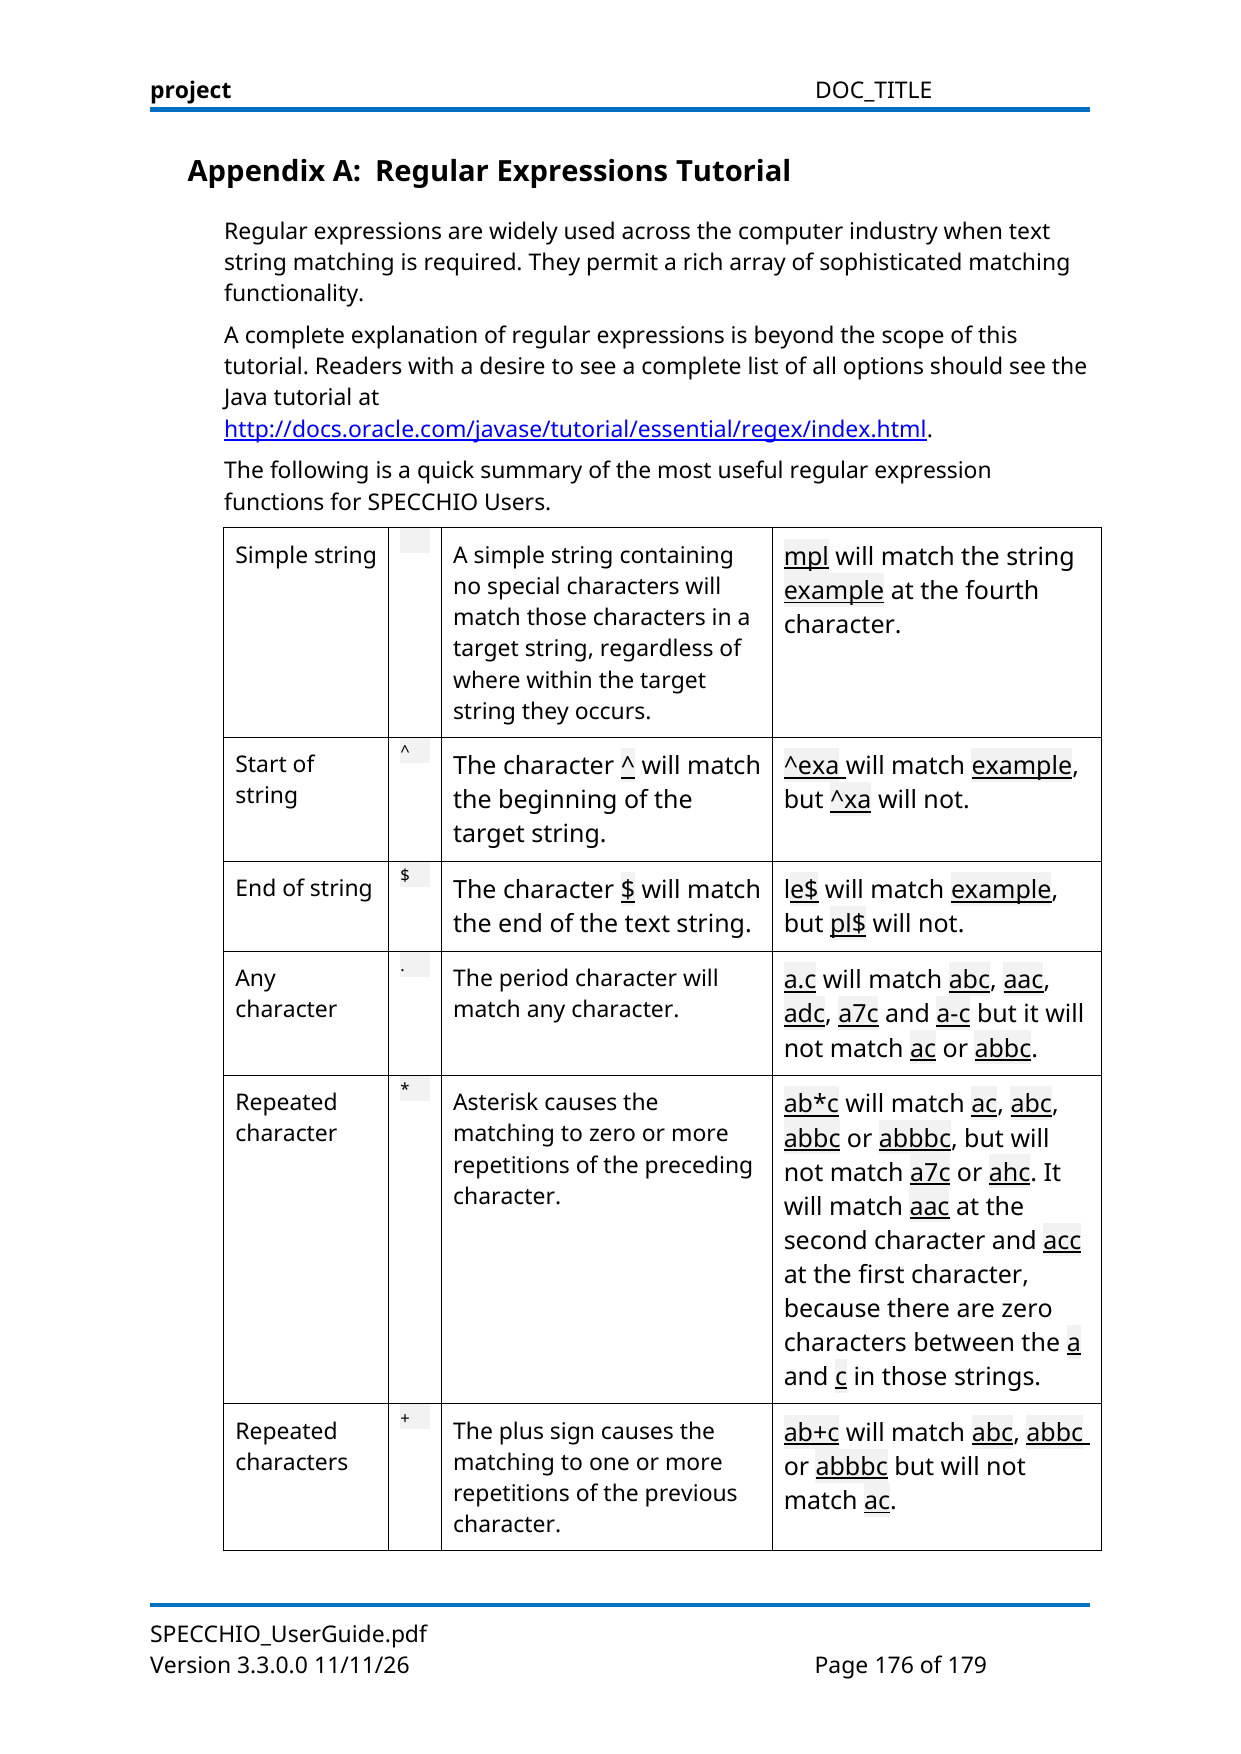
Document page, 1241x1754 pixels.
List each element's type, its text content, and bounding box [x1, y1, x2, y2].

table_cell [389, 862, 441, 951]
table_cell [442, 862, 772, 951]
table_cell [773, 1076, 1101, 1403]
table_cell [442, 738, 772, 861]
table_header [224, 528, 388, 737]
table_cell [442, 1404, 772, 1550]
text The following is a quick summary of the most useful regular expression functions for SPECCHIO Users. [224, 454, 1090, 517]
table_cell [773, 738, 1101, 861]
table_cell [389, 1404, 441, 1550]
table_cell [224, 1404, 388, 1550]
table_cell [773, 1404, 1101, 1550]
text Regular Expressions Tutorial [187, 150, 1090, 190]
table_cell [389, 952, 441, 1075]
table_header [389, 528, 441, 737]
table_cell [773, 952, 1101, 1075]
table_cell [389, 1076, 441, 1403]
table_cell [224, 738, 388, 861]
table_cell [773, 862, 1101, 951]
text Regular expressions are widely used across the computer industry when text string matching is required. They permit a rich array of sophisticated matching functionality. [224, 215, 1090, 308]
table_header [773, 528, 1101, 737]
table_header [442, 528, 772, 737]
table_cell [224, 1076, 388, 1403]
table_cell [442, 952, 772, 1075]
text A complete explanation of regular expressions is beyond the scope of this tutorial. Readers with a desire to see a complete list of all options should see the Java tutorial at http://docs.oracle.com/javase/tutorial/essential/regex/index.html. [224, 319, 1090, 444]
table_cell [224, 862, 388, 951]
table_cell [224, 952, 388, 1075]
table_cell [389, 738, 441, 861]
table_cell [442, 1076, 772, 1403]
